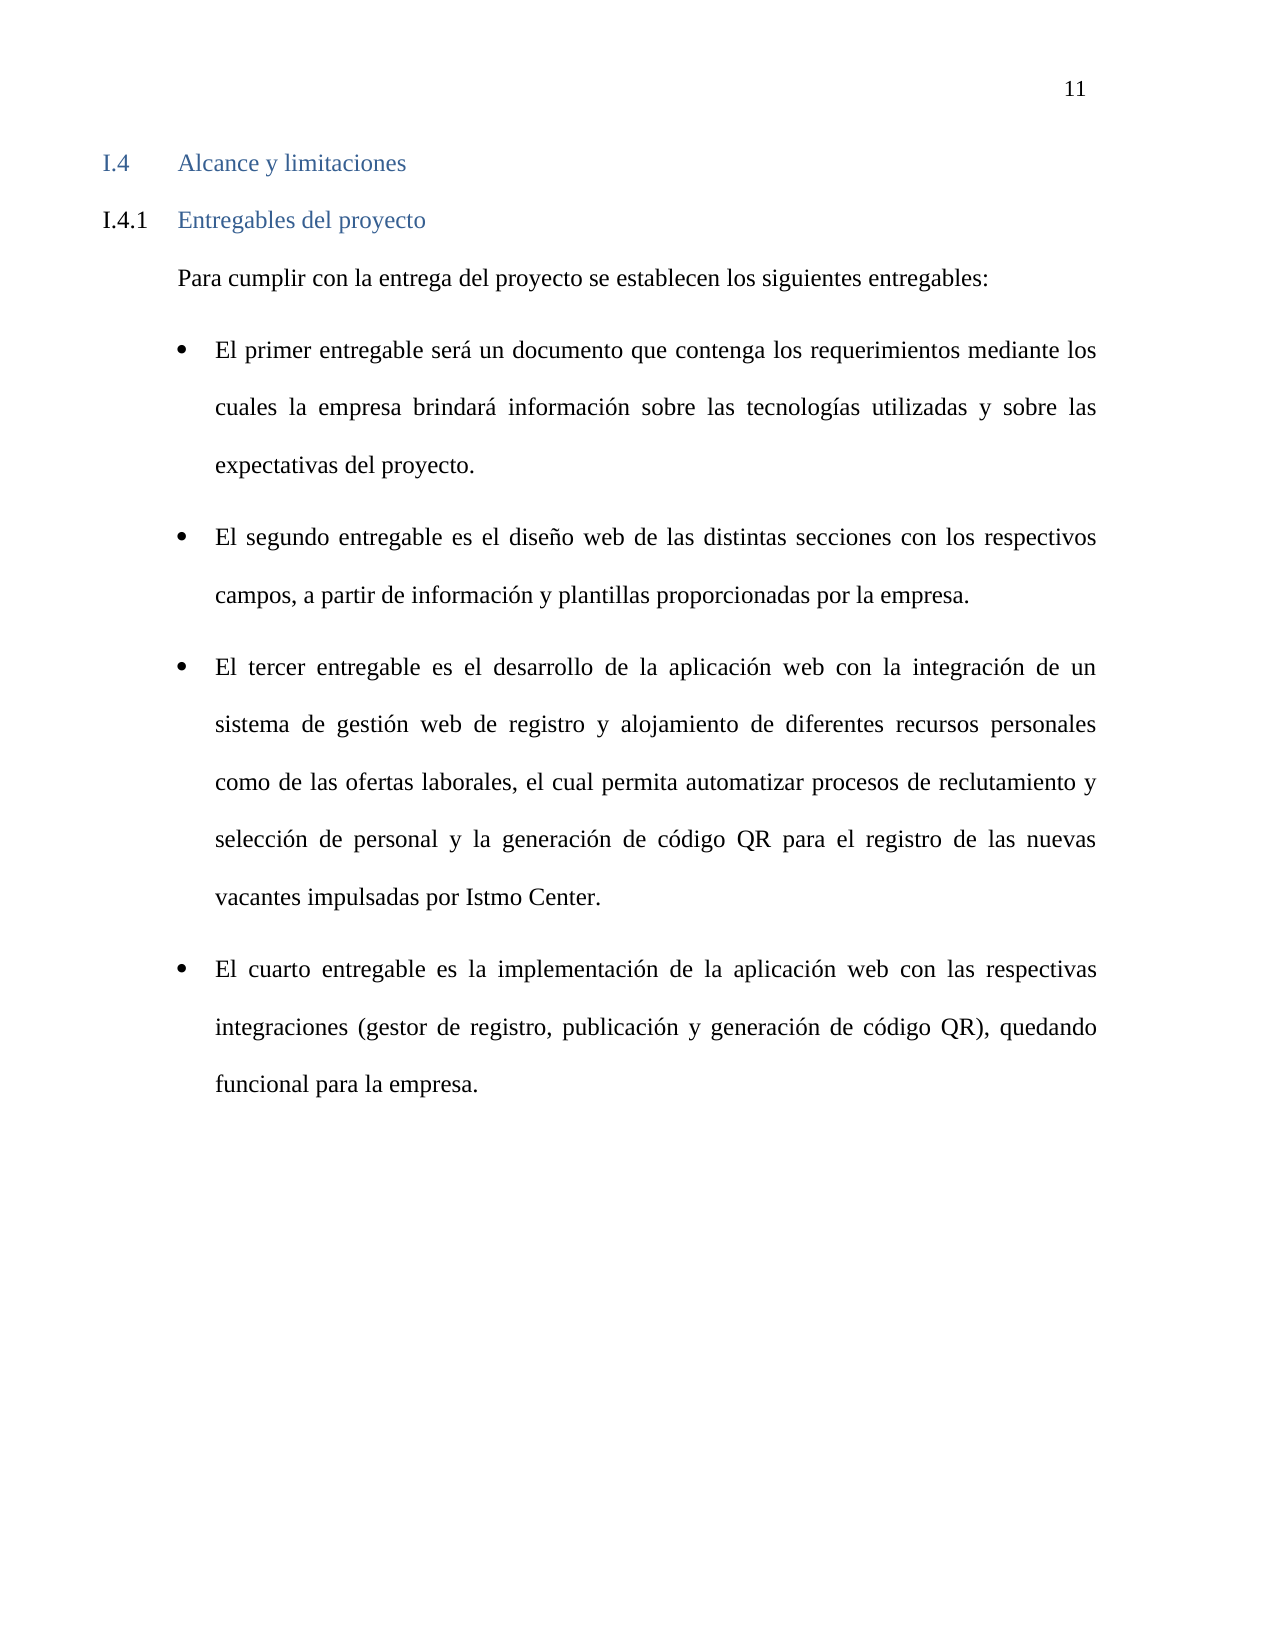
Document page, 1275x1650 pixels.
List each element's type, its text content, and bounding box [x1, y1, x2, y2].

list El tercer entregable es el desarrollo de la aplicación web con la integración de un sistema de gestión web de registro y alojamiento de diferentes recursos personales como de las ofertas laborales, el cual permita automatizar procesos de reclutamiento y selección de personal y la generación de código QR para el registro de las nuevas vacantes impulsadas por Istmo Center. [177, 652, 1098, 911]
list El primer entregable será un documento que contenga los requerimientos mediante los cuales la empresa brindará información sobre las tecnologías utilizadas y sobre las expectativas del proyecto. [177, 335, 1098, 479]
text Para cumplir con la entrega del proyecto se establecen los siguientes entregables: [177, 263, 1098, 291]
subtitle Alcance y limitaciones [102, 148, 1098, 176]
list El cuarto entregable es la implementación de la aplicación web con las respectivas integraciones (gestor de registro, publicación y generación de código QR), quedando funcional para la empresa. [177, 954, 1098, 1098]
subtitle Entregables del proyecto [102, 205, 1098, 234]
list El segundo entregable es el diseño web de las distintas secciones con los respectivos campos, a partir de información y plantillas proporcionadas por la empresa. [177, 522, 1098, 608]
